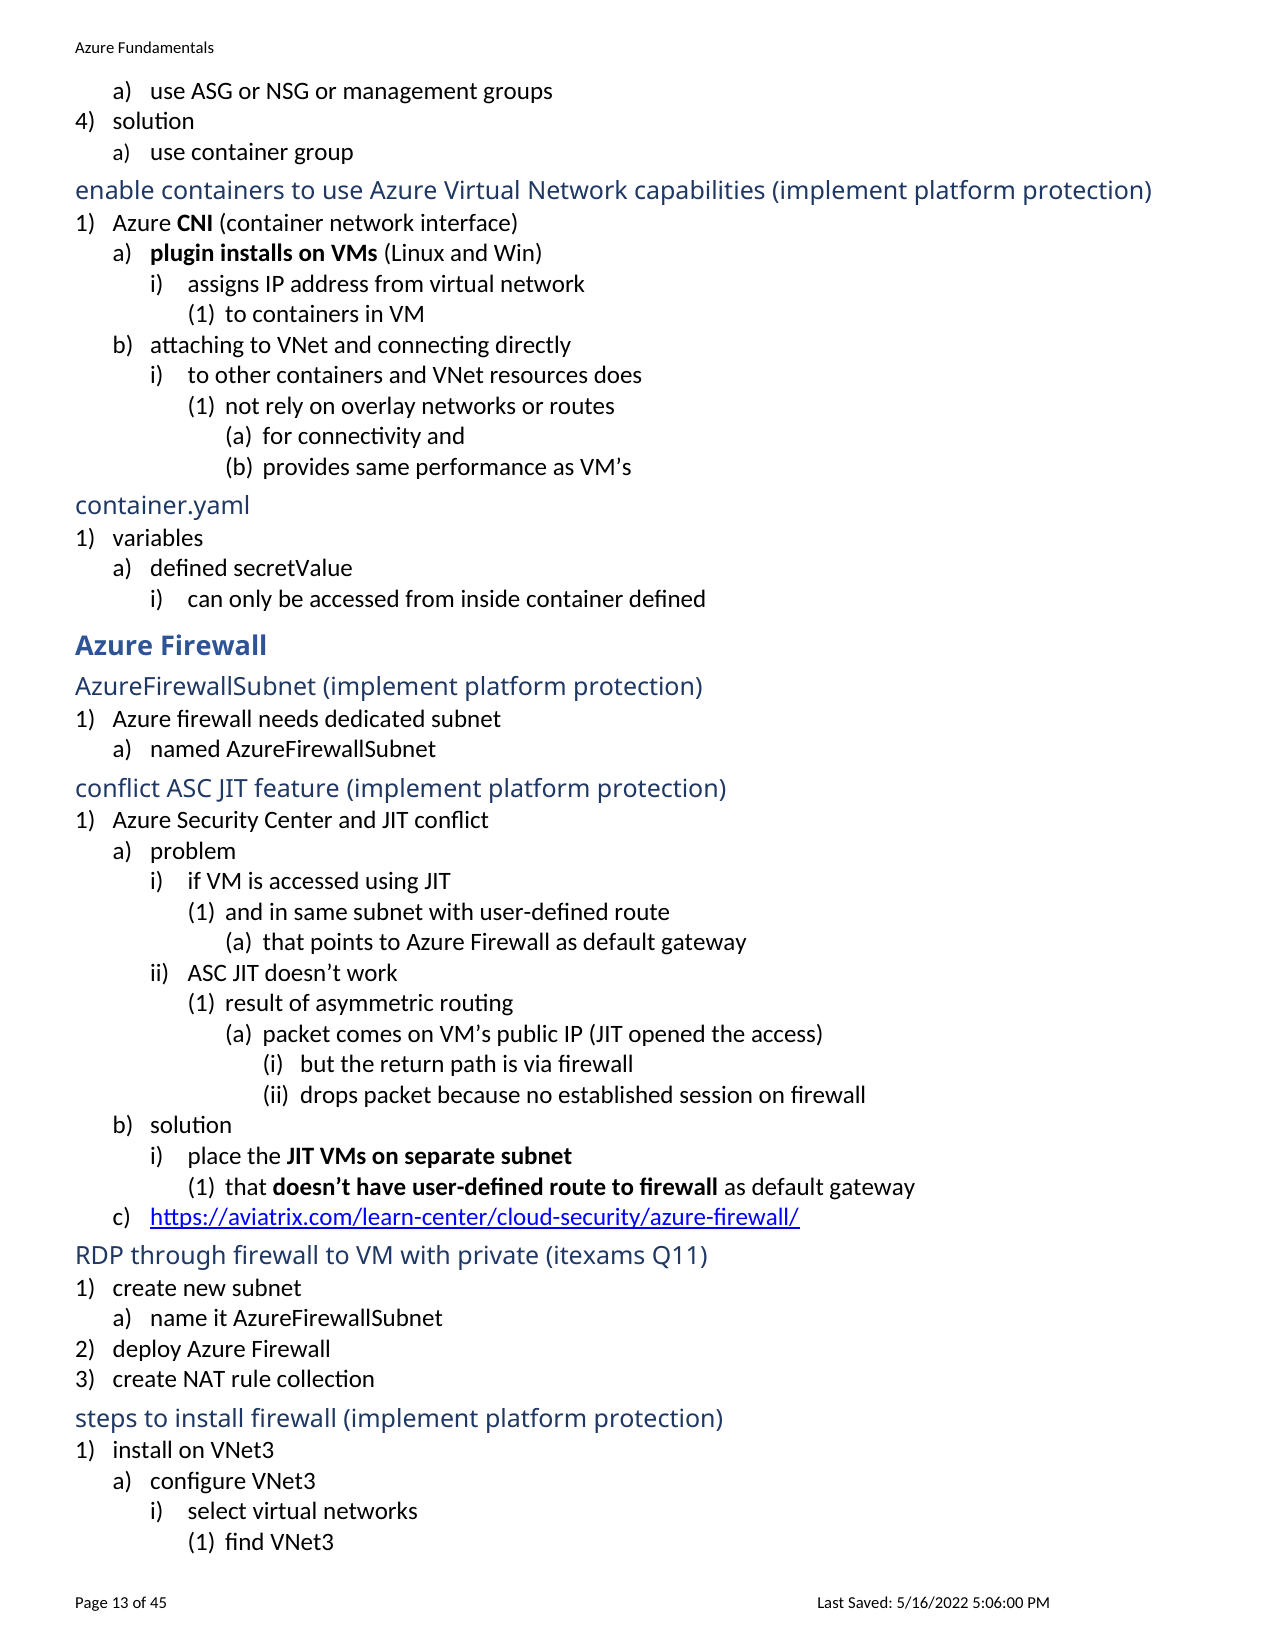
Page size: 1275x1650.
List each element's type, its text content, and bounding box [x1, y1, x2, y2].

list assigns IP address from virtual network [150, 268, 1237, 298]
list place the JIT VMs on separate subnet [150, 1140, 1237, 1171]
list deploy Azure Firewall [75, 1333, 1237, 1364]
list Azure Security Center and JIT conflict [75, 804, 1237, 835]
list problem [112, 835, 1237, 866]
list attaching to VNet and connecting directly [112, 329, 1237, 359]
list variables [75, 522, 1237, 552]
list result of asymmetric routing [187, 988, 1237, 1018]
subtitle container.yaml [75, 488, 1237, 522]
list find VNet3 [187, 1526, 1237, 1557]
list Azure firewall needs dedicated subnet [75, 703, 1237, 734]
list https://aviatrix.com/learn-center/cloud-security/azure-firewall/ [112, 1201, 1237, 1232]
list install on VNet3 [75, 1434, 1237, 1465]
list plugin installs on VMs (Linux and Win) [112, 237, 1237, 268]
subtitle enable containers to use Azure Virtual Network capabilities (implement platform protection) [75, 173, 1237, 207]
list packet comes on VM’s public IP (JIT opened the access) [225, 1018, 1237, 1049]
list and in same subnet with user-defined route [187, 896, 1237, 927]
list select virtual networks [150, 1496, 1237, 1526]
list defined secretValue [112, 552, 1237, 583]
list if VM is accessed using JIT [150, 866, 1237, 896]
subtitle Azure Firewall [75, 626, 1237, 663]
list drops packet because no established session on firewall [262, 1079, 1237, 1110]
subtitle conflict ASC JIT feature (implement platform protection) [75, 770, 1237, 804]
list Azure CNI (container network interface) [75, 207, 1237, 237]
list that points to Azure Firewall as default gateway [225, 927, 1237, 957]
list configure VNet3 [112, 1465, 1237, 1496]
list but the return path is via firewall [262, 1049, 1237, 1079]
list create new subnet [75, 1272, 1237, 1303]
list name it AzureFirewallSubnet [112, 1303, 1237, 1333]
list can only be accessed from inside container defined [150, 583, 1237, 613]
subtitle AzureFirewallSubnet (implement platform protection) [75, 669, 1237, 703]
list use ASG or NSG or management groups [112, 75, 1237, 106]
list use container group [112, 136, 1237, 167]
list to containers in VM [187, 298, 1237, 329]
list for connectivity and [225, 421, 1237, 451]
subtitle RDP through firewall to VM with private (itexams Q11) [75, 1238, 1237, 1272]
list solution [75, 106, 1237, 136]
list not rely on overlay networks or routes [187, 390, 1237, 421]
list ASC JIT doesn’t work [150, 957, 1237, 988]
list create NAT rule collection [75, 1364, 1237, 1394]
list to other containers and VNet resources does [150, 359, 1237, 390]
subtitle steps to install firewall (implement platform protection) [75, 1400, 1237, 1434]
list named AzureFirewallSubnet [112, 734, 1237, 764]
list solution [112, 1110, 1237, 1140]
list provides same performance as VM’s [225, 451, 1237, 482]
list that doesn’t have user-defined route to firewall as default gateway [187, 1171, 1237, 1201]
